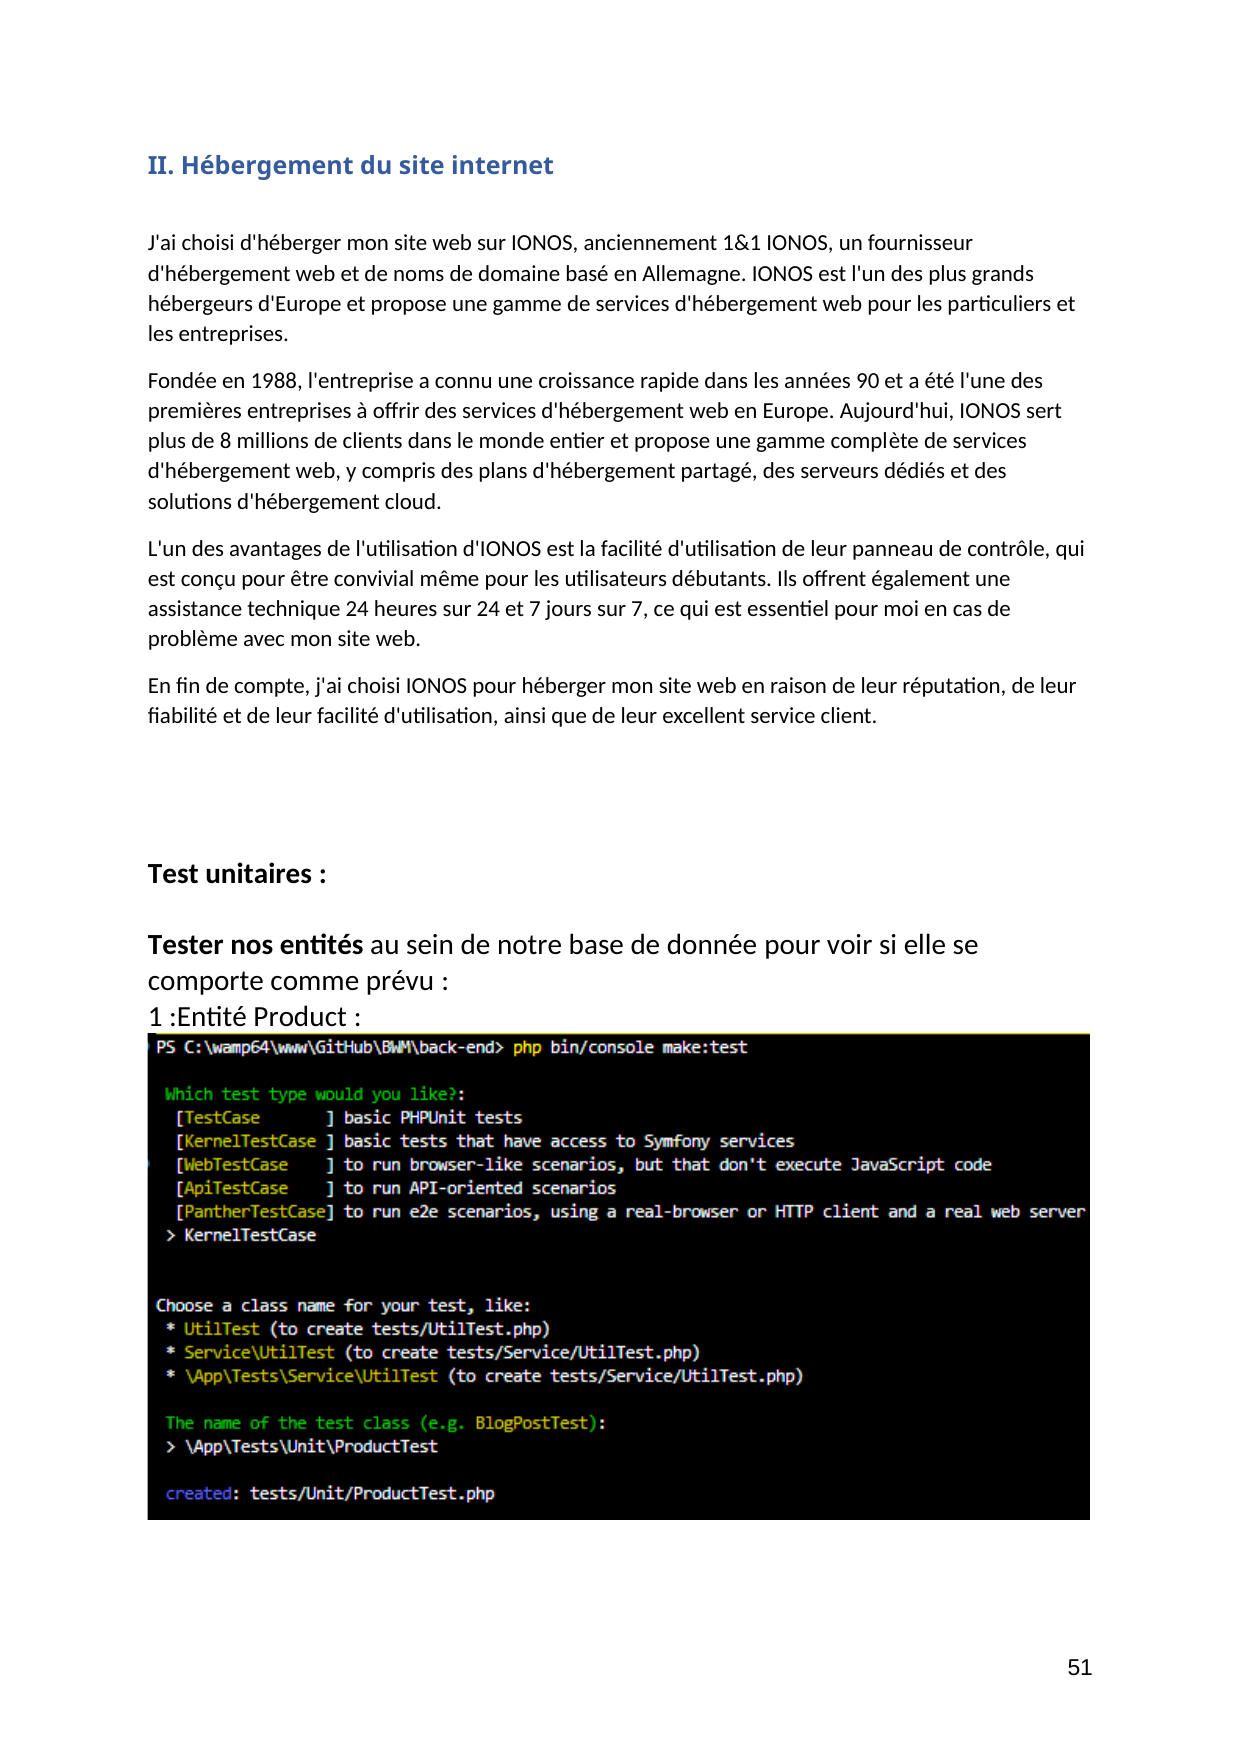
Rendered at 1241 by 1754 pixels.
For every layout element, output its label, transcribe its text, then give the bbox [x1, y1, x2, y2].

text En fin de compte, j'ai choisi IONOS pour héberger mon site web en raison de leur réputation, de leur fiabilité et de leur facilité d'utilisation, ainsi que de leur excellent service client. [148, 671, 1093, 729]
picture [147, 1033, 1090, 1520]
text Test unitaires : [148, 855, 1093, 891]
text 1 :Entité Product : [148, 998, 1093, 1033]
text Tester nos entités au sein de notre base de donnée pour voir si elle se comporte comme prévu : [148, 926, 1093, 998]
subtitle II. Hébergement du site internet [148, 148, 1093, 182]
text Fondée en 1988, l'entreprise a connu une croissance rapide dans les années 90 et a été l'une des premières entreprises à offrir des services d'hébergement web en Europe. Aujourd'hui, IONOS sert plus de 8 millions de clients dans le monde entier et propose une gamme complète de services d'hébergement web, y compris des plans d'hébergement partagé, des serveurs dédiés et des solutions d'hébergement cloud. [148, 366, 1093, 515]
text J'ai choisi d'héberger mon site web sur IONOS, anciennement 1&1 IONOS, un fournisseur d'hébergement web et de noms de domaine basé en Allemagne. IONOS est l'un des plus grands hébergeurs d'Europe et propose une gamme de services d'hébergement web pour les particuliers et les entreprises. [148, 228, 1093, 347]
text L'un des avantages de l'utilisation d'IONOS est la facilité d'utilisation de leur panneau de contrôle, qui est conçu pour être convivial même pour les utilisateurs débutants. Ils offrent également une assistance technique 24 heures sur 24 et 7 jours sur 7, ce qui est essentiel pour moi en cas de problème avec mon site web. [148, 534, 1093, 652]
